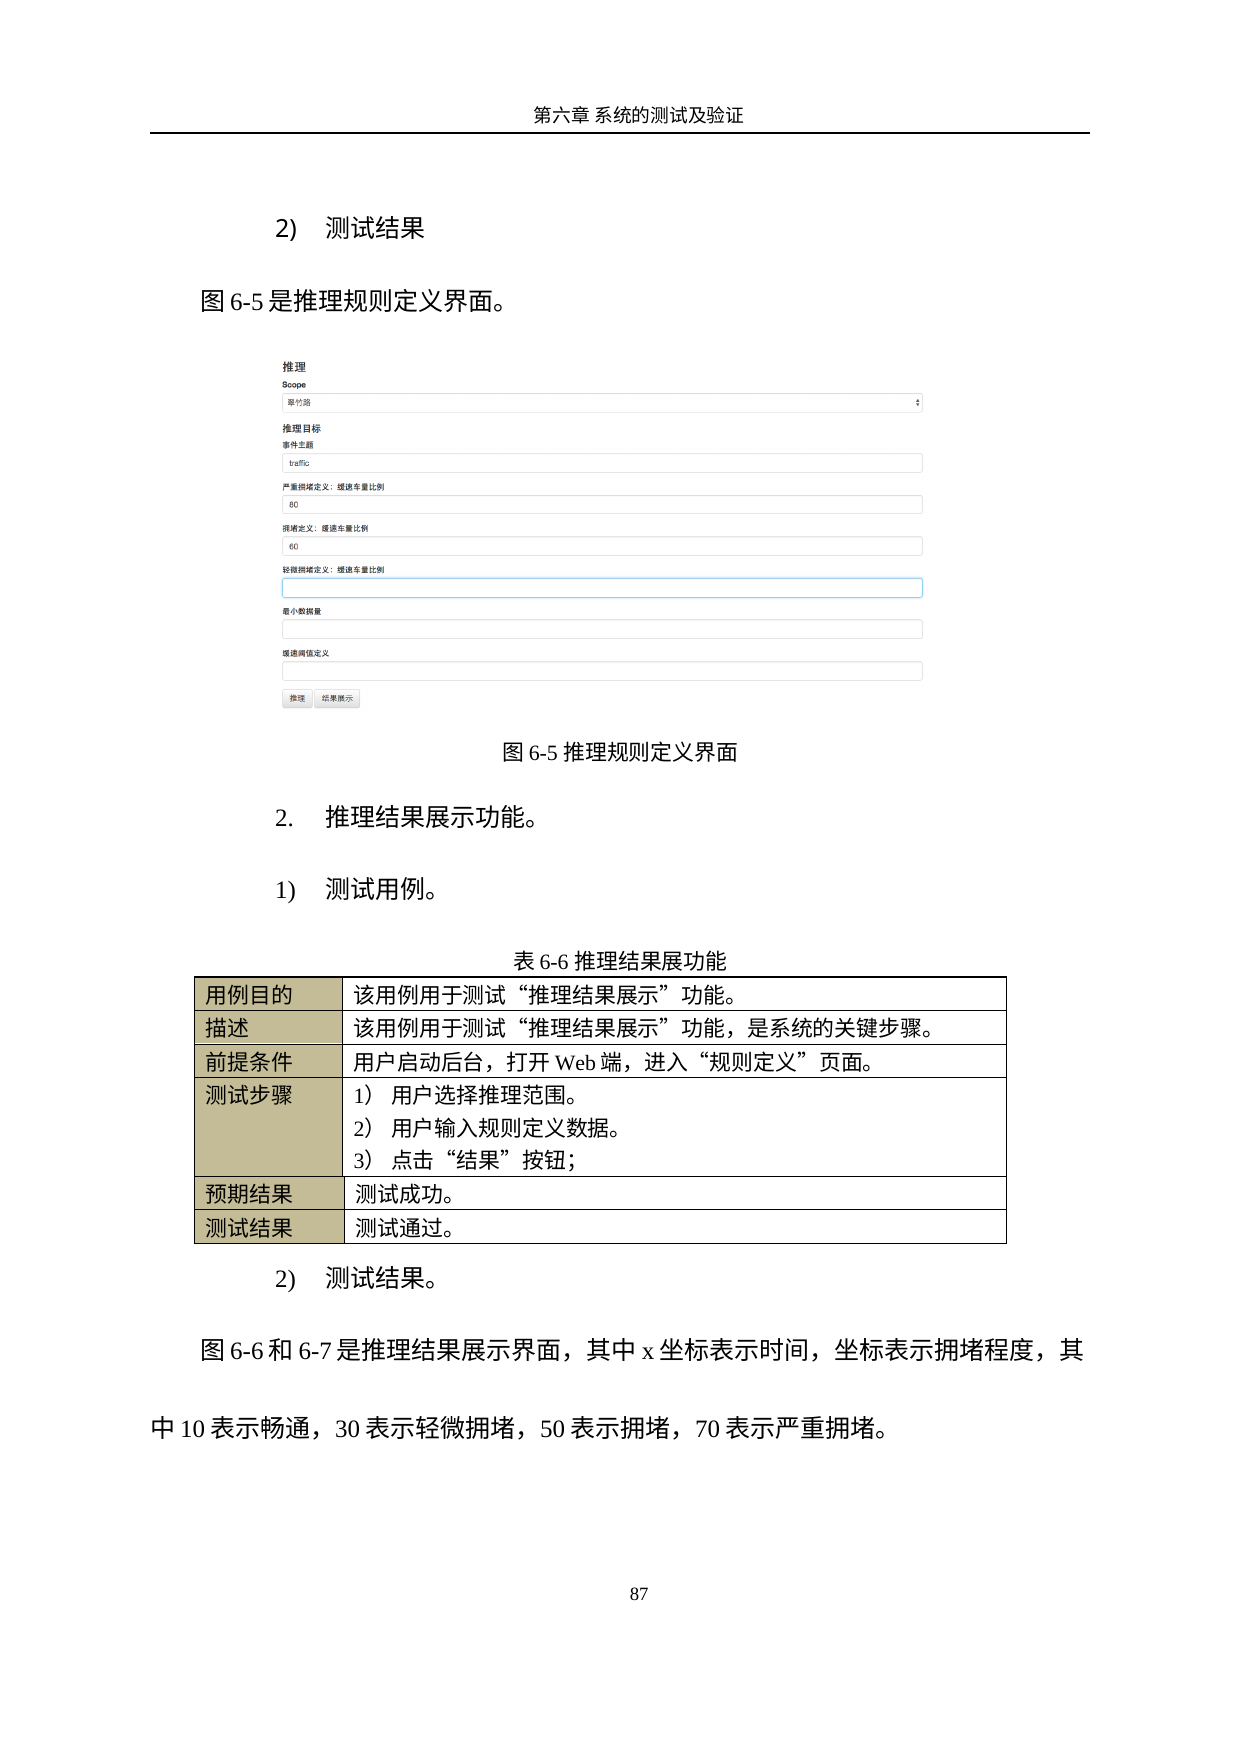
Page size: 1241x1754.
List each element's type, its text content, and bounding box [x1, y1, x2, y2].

table_cell 前提条件 [195, 1045, 342, 1077]
list 测试结果。 [225, 1244, 1090, 1309]
text 图6-5是推理规则定义界面。 [150, 267, 1090, 332]
table_cell 测试步骤 [195, 1078, 342, 1176]
table_cell 测试结果 [195, 1210, 344, 1243]
table_header 该用例用于测试“推理结果展示”功能。 [343, 978, 1006, 1010]
table_cell 测试成功。 [345, 1177, 1006, 1209]
picture [275, 353, 932, 714]
table_cell 测试通过。 [345, 1210, 1006, 1243]
table_cell 用户选择推理范围。 用户输入规则定义数据。 点击“结果”按钮； [343, 1078, 1006, 1176]
table_cell 描述 [195, 1011, 342, 1043]
table_cell 用户启动后台，打开Web端，进入“规则定义”页面。 [343, 1045, 1006, 1077]
list 测试结果 [225, 194, 1090, 259]
text 图6-6和6-7是推理结果展示界面，其中x坐标表示时间，坐标表示拥堵程度，其中10表示畅通，30表示轻微拥堵，50表示拥堵，70表示严重拥堵。 [150, 1316, 1090, 1459]
table_cell 该用例用于测试“推理结果展示”功能，是系统的关键步骤。 [343, 1011, 1006, 1043]
text 表6-6 推理结果展功能 [150, 944, 1090, 976]
table_cell 预期结果 [195, 1177, 344, 1209]
table_header 用例目的 [195, 978, 342, 1010]
text 图6-5 推理规则定义界面 [150, 734, 1090, 767]
list 测试用例。 [225, 856, 1090, 921]
list 推理结果展示功能。 [225, 783, 1090, 848]
